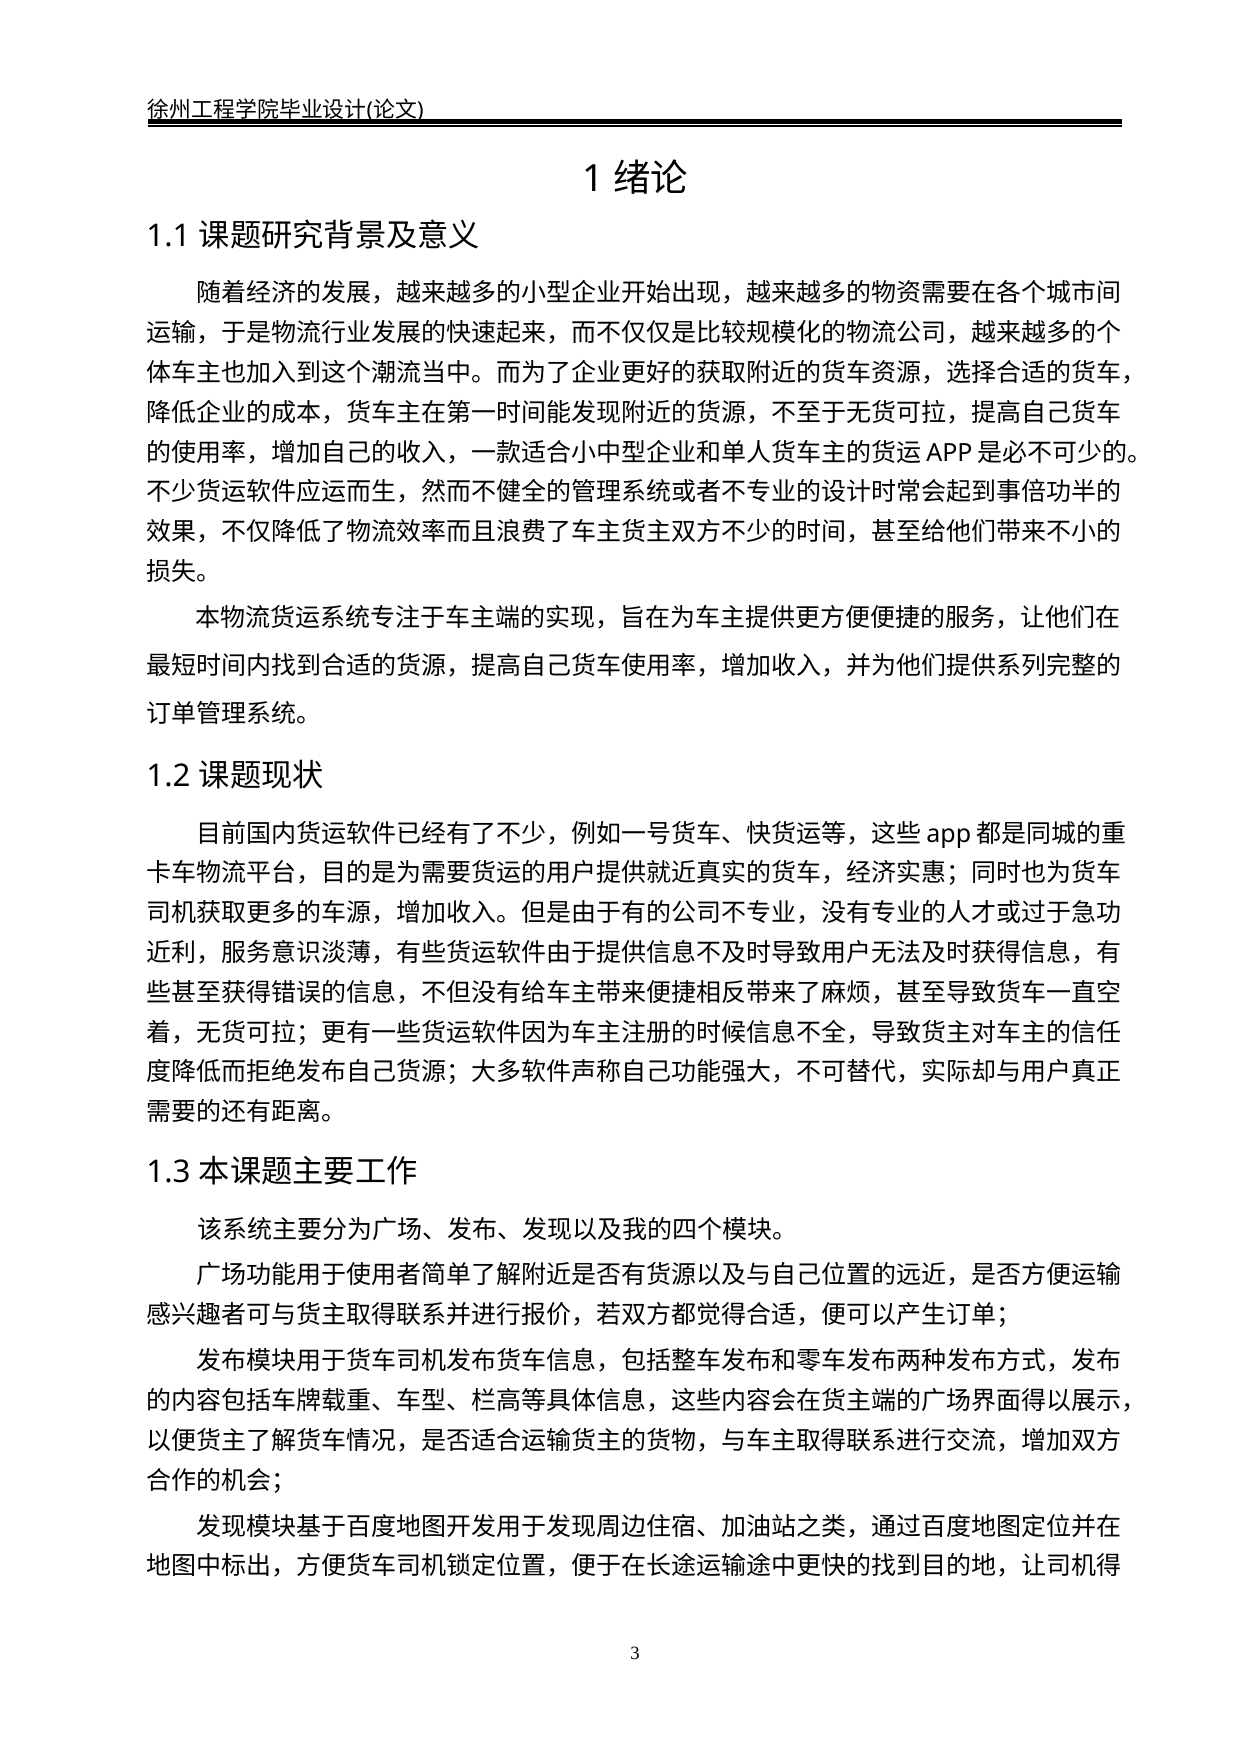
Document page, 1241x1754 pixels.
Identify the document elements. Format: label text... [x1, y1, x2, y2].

text 本物流货运系统专注于车主端的实现，旨在为车主提供更方便便捷的服务，让他们在最短时间内找到合适的货源，提高自己货车使用率，增加收入，并为他们提供系列完整的订单管理系统。 [146, 597, 1123, 729]
subtitle 1.3 本课题主要工作 [146, 1146, 1135, 1192]
subtitle 1.2 课题现状 [146, 750, 1135, 796]
text 随着经济的发展，越来越多的小型企业开始出现，越来越多的物资需要在各个城市间运输，于是物流行业发展的快速起来，而不仅仅是比较规模化的物流公司，越来越多的个体车主也加入到这个潮流当中。而为了企业更好的获取附近的货车资源，选择合适的货车，降低企业的成本，货车主在第一时间能发现附近的货源，不至于无货可拉，提高自己货车的使用率，增加自己的收入，一款适合小中型企业和单人货车主的货运APP是必不可少的。不少货运软件应运而生，然而不健全的管理系统或者不专业的设计时常会起到事倍功半的效果，不仅降低了物流效率而且浪费了车主货主双方不少的时间，甚至给他们带来不小的损失。 [146, 273, 1135, 588]
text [146, 1506, 1135, 1582]
subtitle 1.1 课题研究背景及意义 [146, 210, 1135, 256]
text 广场功能用于使用者简单了解附近是否有货源以及与自己位置的远近，是否方便运输感兴趣者可与货主取得联系并进行报价，若双方都觉得合适，便可以产生订单； [146, 1255, 1135, 1331]
text 目前国内货运软件已经有了不少，例如一号货车、快货运等，这些app都是同城的重卡车物流平台，目的是为需要货运的用户提供就近真实的货车，经济实惠；同时也为货车司机获取更多的车源，增加收入。但是由于有的公司不专业，没有专业的人才或过于急功近利，服务意识淡薄，有些货运软件由于提供信息不及时导致用户无法及时获得信息，有些甚至获得错误的信息，不但没有给车主带来便捷相反带来了麻烦，甚至导致货车一直空着，无货可拉；更有一些货运软件因为车主注册的时候信息不全，导致货主对车主的信任度降低而拒绝发布自己货源；大多软件声称自己功能强大，不可替代，实际却与用户真正需要的还有距离。 [146, 813, 1135, 1128]
text 该系统主要分为广场、发布、发现以及我的四个模块。 [198, 1209, 1135, 1245]
text 发布模块用于货车司机发布货车信息，包括整车发布和零车发布两种发布方式，发布的内容包括车牌载重、车型、栏高等具体信息，这些内容会在货主端的广场界面得以展示，以便货主了解货车情况，是否适合运输货主的货物，与车主取得联系进行交流，增加双方合作的机会； [146, 1341, 1135, 1496]
subtitle 1 绪论 [148, 148, 1122, 202]
